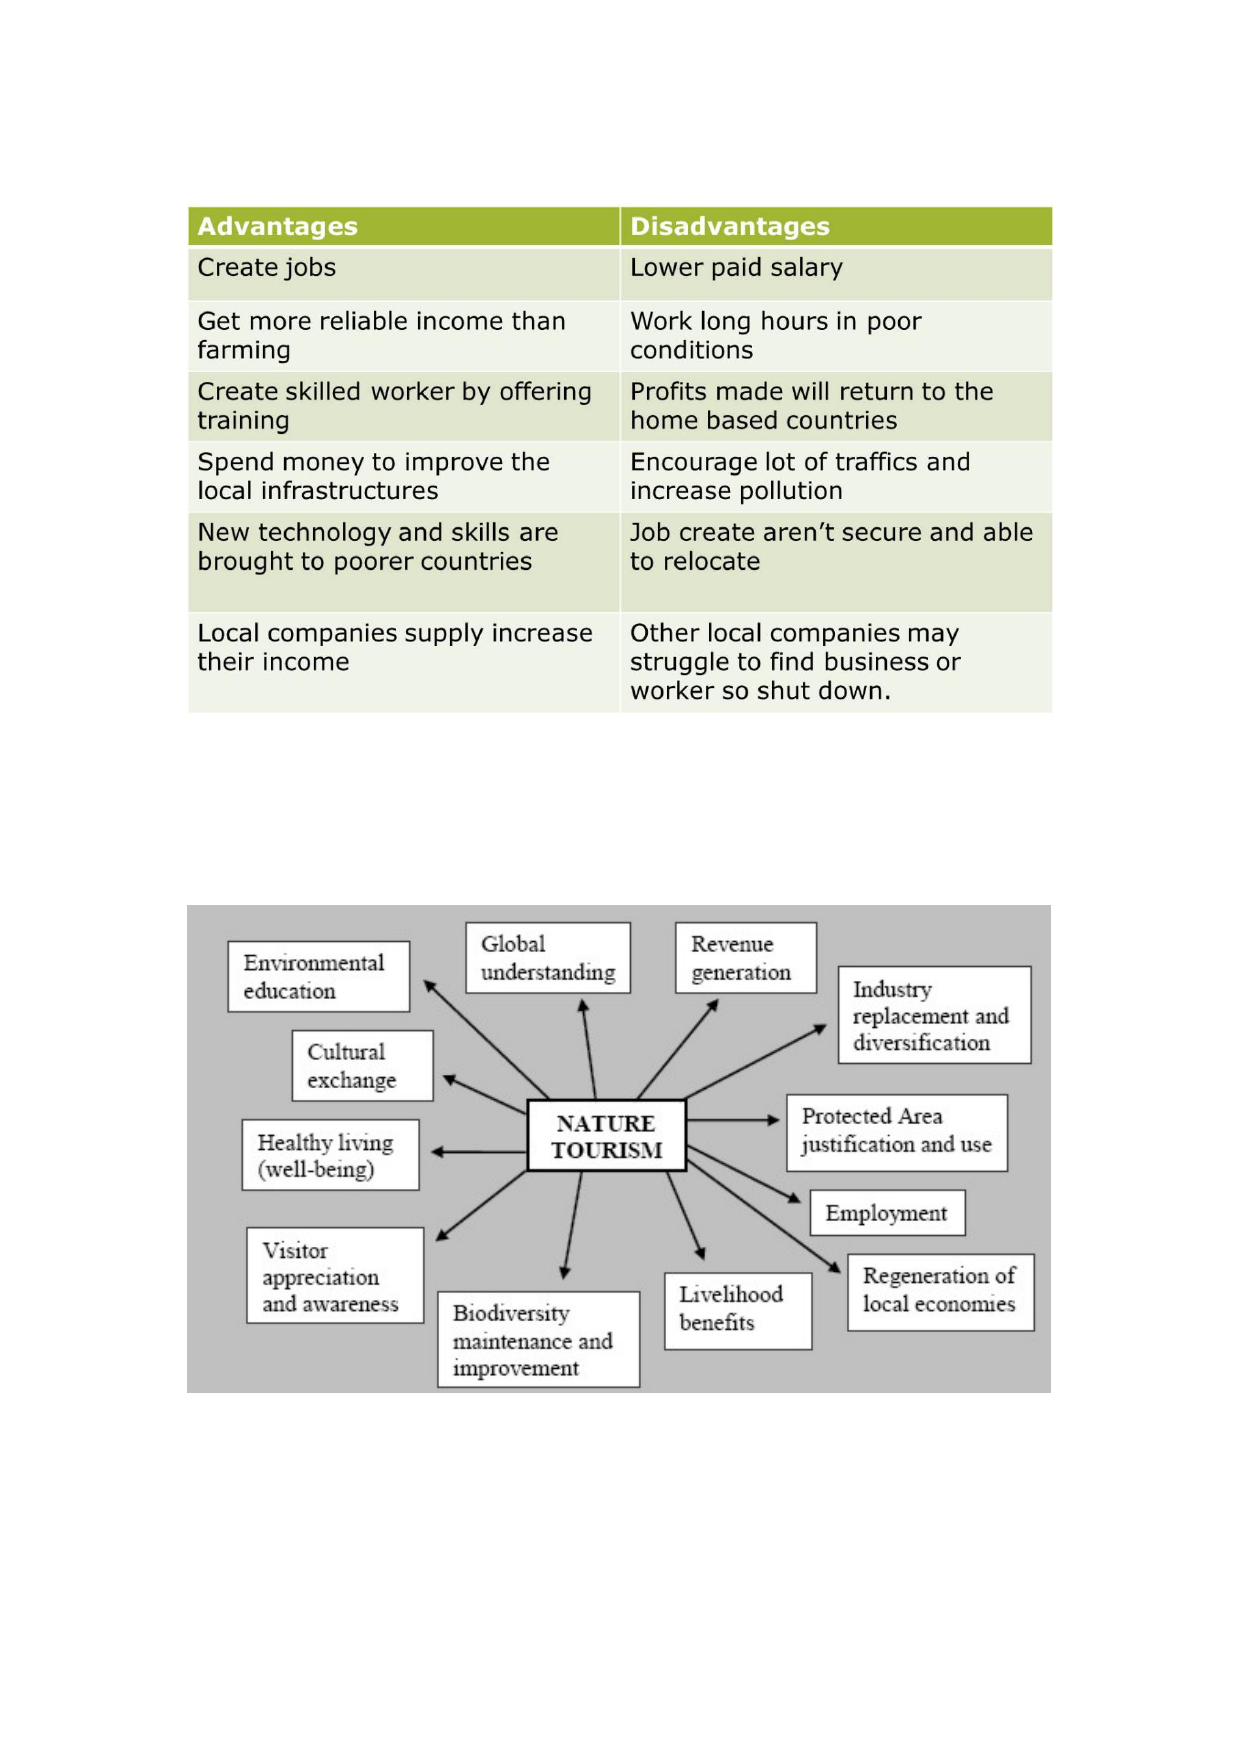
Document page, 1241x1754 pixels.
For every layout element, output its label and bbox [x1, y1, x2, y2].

picture [187, 905, 1051, 1393]
picture [187, 203, 1053, 719]
